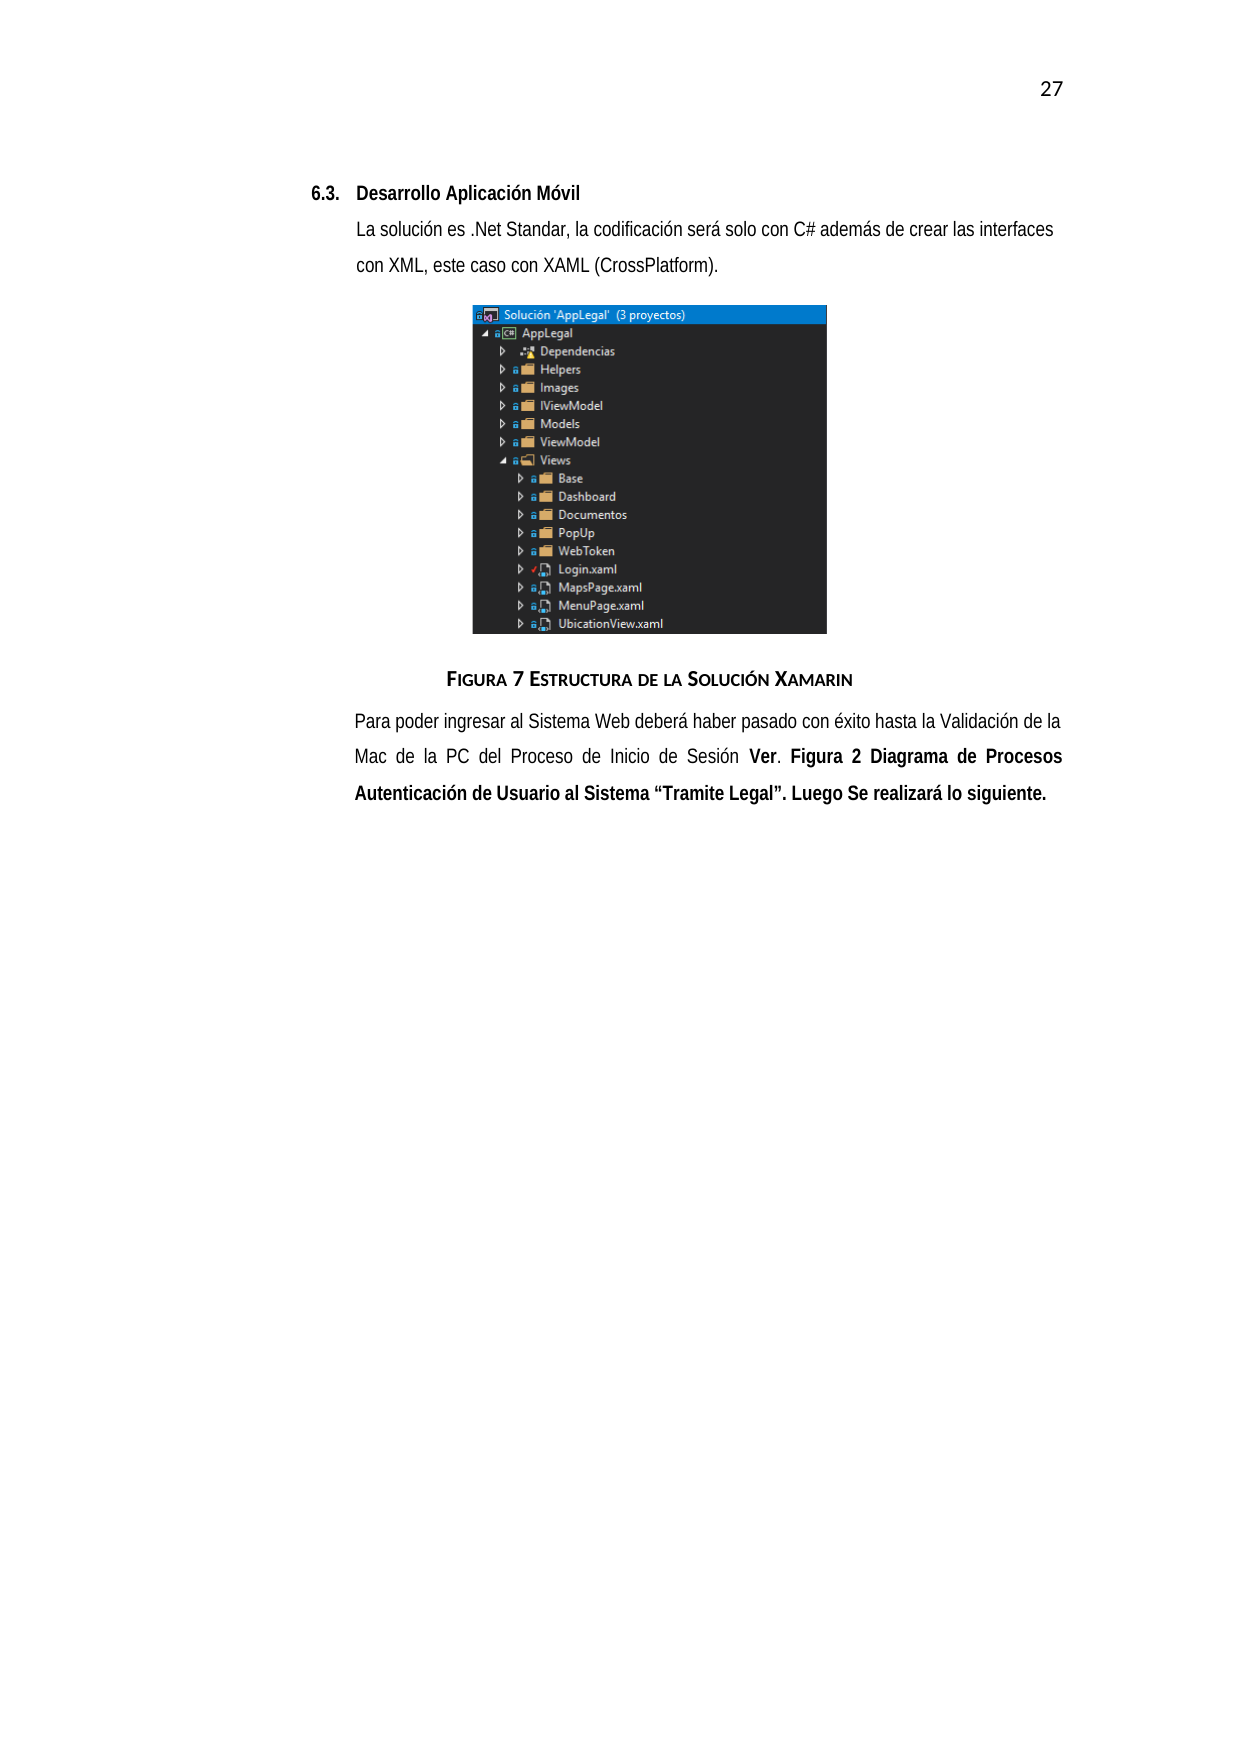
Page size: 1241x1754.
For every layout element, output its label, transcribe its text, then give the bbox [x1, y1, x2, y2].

text Para poder ingresar al Sistema Web deberá haber pasado con éxito hasta la Validación de la Mac de la PC del Proceso de Inicio de Sesión Ver. Figura 2 Diagrama de Procesos Autenticación de Usuario al Sistema “Tramite Legal”. Luego Se realizará lo siguiente. [354, 708, 1063, 804]
picture [472, 305, 827, 634]
text La solución es .Net Standar, la codificación será solo con C# además de crear las interfaces con XML, este caso con XAML (CrossPlatform). [356, 217, 1063, 277]
list Desarrollo Aplicación Móvil [311, 181, 1063, 205]
text Figura 7 Estructura de la Solución Xamarin [236, 664, 1063, 692]
